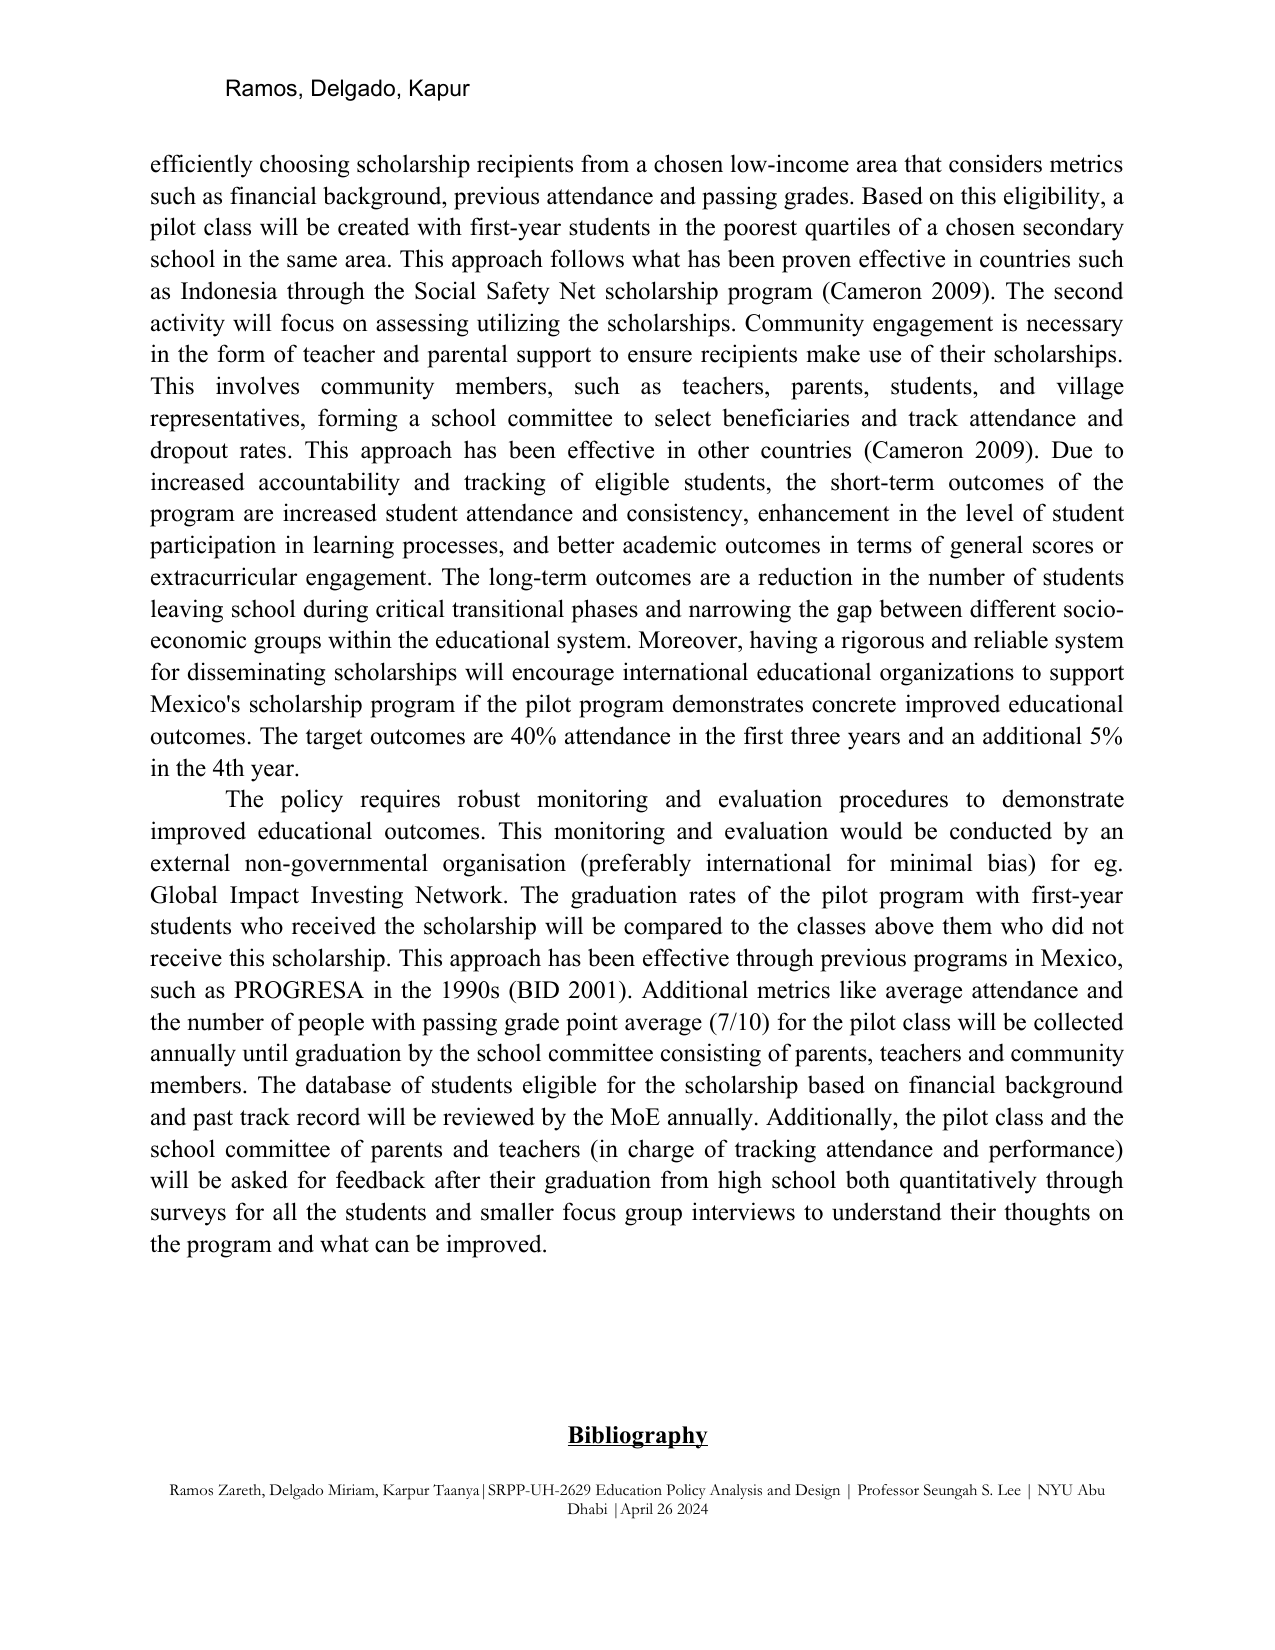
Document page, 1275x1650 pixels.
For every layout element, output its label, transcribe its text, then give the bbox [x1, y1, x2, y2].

text Bibliography [150, 1421, 1125, 1448]
text The policy requires robust monitoring and evaluation procedures to demonstrate improved educational outcomes. This monitoring and evaluation would be conducted by an external non-governmental organisation (preferably international for minimal bias) for eg. Global Impact Investing Network. The graduation rates of the pilot program with first-year students who received the scholarship will be compared to the classes above them who did not receive this scholarship. This approach has been effective through previous programs in Mexico, such as PROGRESA in the 1990s (BID 2001). Additional metrics like average attendance and the number of people with passing grade point average (7/10) for the pilot class will be collected annually until graduation by the school committee consisting of parents, teachers and community members. The database of students eligible for the scholarship based on financial background and past track record will be reviewed by the MoE annually. Additionally, the pilot class and the school committee of parents and teachers (in charge of tracking attendance and performance) will be asked for feedback after their graduation from high school both quantitatively through surveys for all the students and smaller focus group interviews to understand their thoughts on the program and what can be improved. [150, 785, 1125, 1258]
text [150, 150, 1125, 781]
